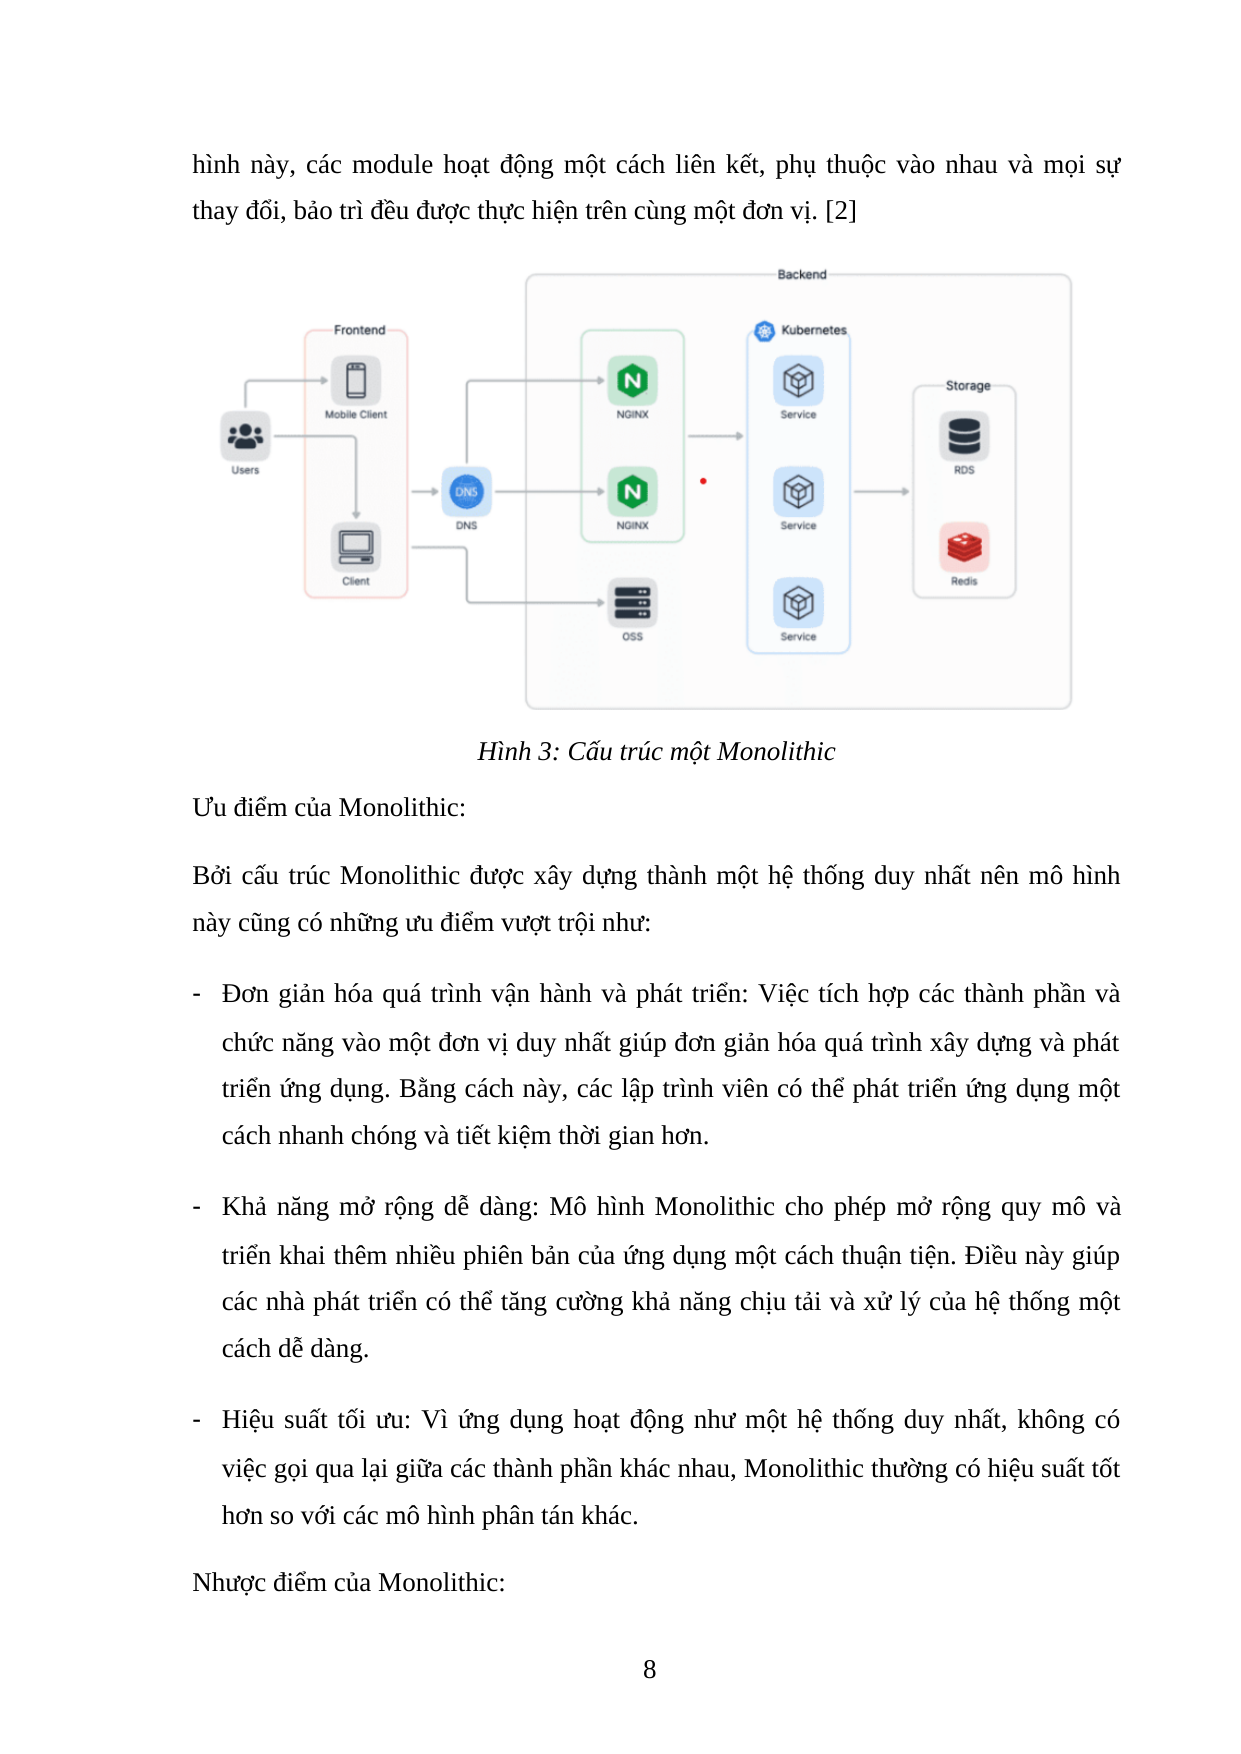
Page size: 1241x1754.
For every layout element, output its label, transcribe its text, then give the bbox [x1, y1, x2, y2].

list Hiệu suất tối ưu: Vì ứng dụng hoạt động như một hệ thống duy nhất, không có việc gọi qua lại giữa các thành phần khác nhau, Monolithic thường có hiệu suất tốt hơn so với các mô hình phân tán khác. [192, 1400, 1122, 1530]
list Đơn giản hóa quá trình vận hành và phát triển: Việc tích hợp các thành phần và chức năng vào một đơn vị duy nhất giúp đơn giản hóa quá trình xây dựng và phát triển ứng dụng. Bằng cách này, các lập trình viên có thể phát triển ứng dụng một cách nhanh chóng và tiết kiệm thời gian hơn. [192, 973, 1122, 1150]
text Ưu điểm của Monolithic: [192, 792, 1122, 823]
list Khả năng mở rộng dễ dàng: Mô hình Monolithic cho phép mở rộng quy mô và triển khai thêm nhiều phiên bản của ứng dụng một cách thuận tiện. Điều này giúp các nhà phát triển có thể tăng cường khả năng chịu tải và xử lý của hệ thống một cách dễ dàng. [192, 1186, 1122, 1363]
title Cấu trúc một Monolithic [477, 735, 1122, 766]
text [192, 148, 1122, 226]
text Nhược điểm của Monolithic: [192, 1566, 1122, 1597]
text Bởi cấu trúc Monolithic được xây dựng thành một hệ thống duy nhất nên mô hình này cũng có những ưu điểm vượt trội như: [192, 859, 1122, 937]
picture [217, 261, 1083, 710]
